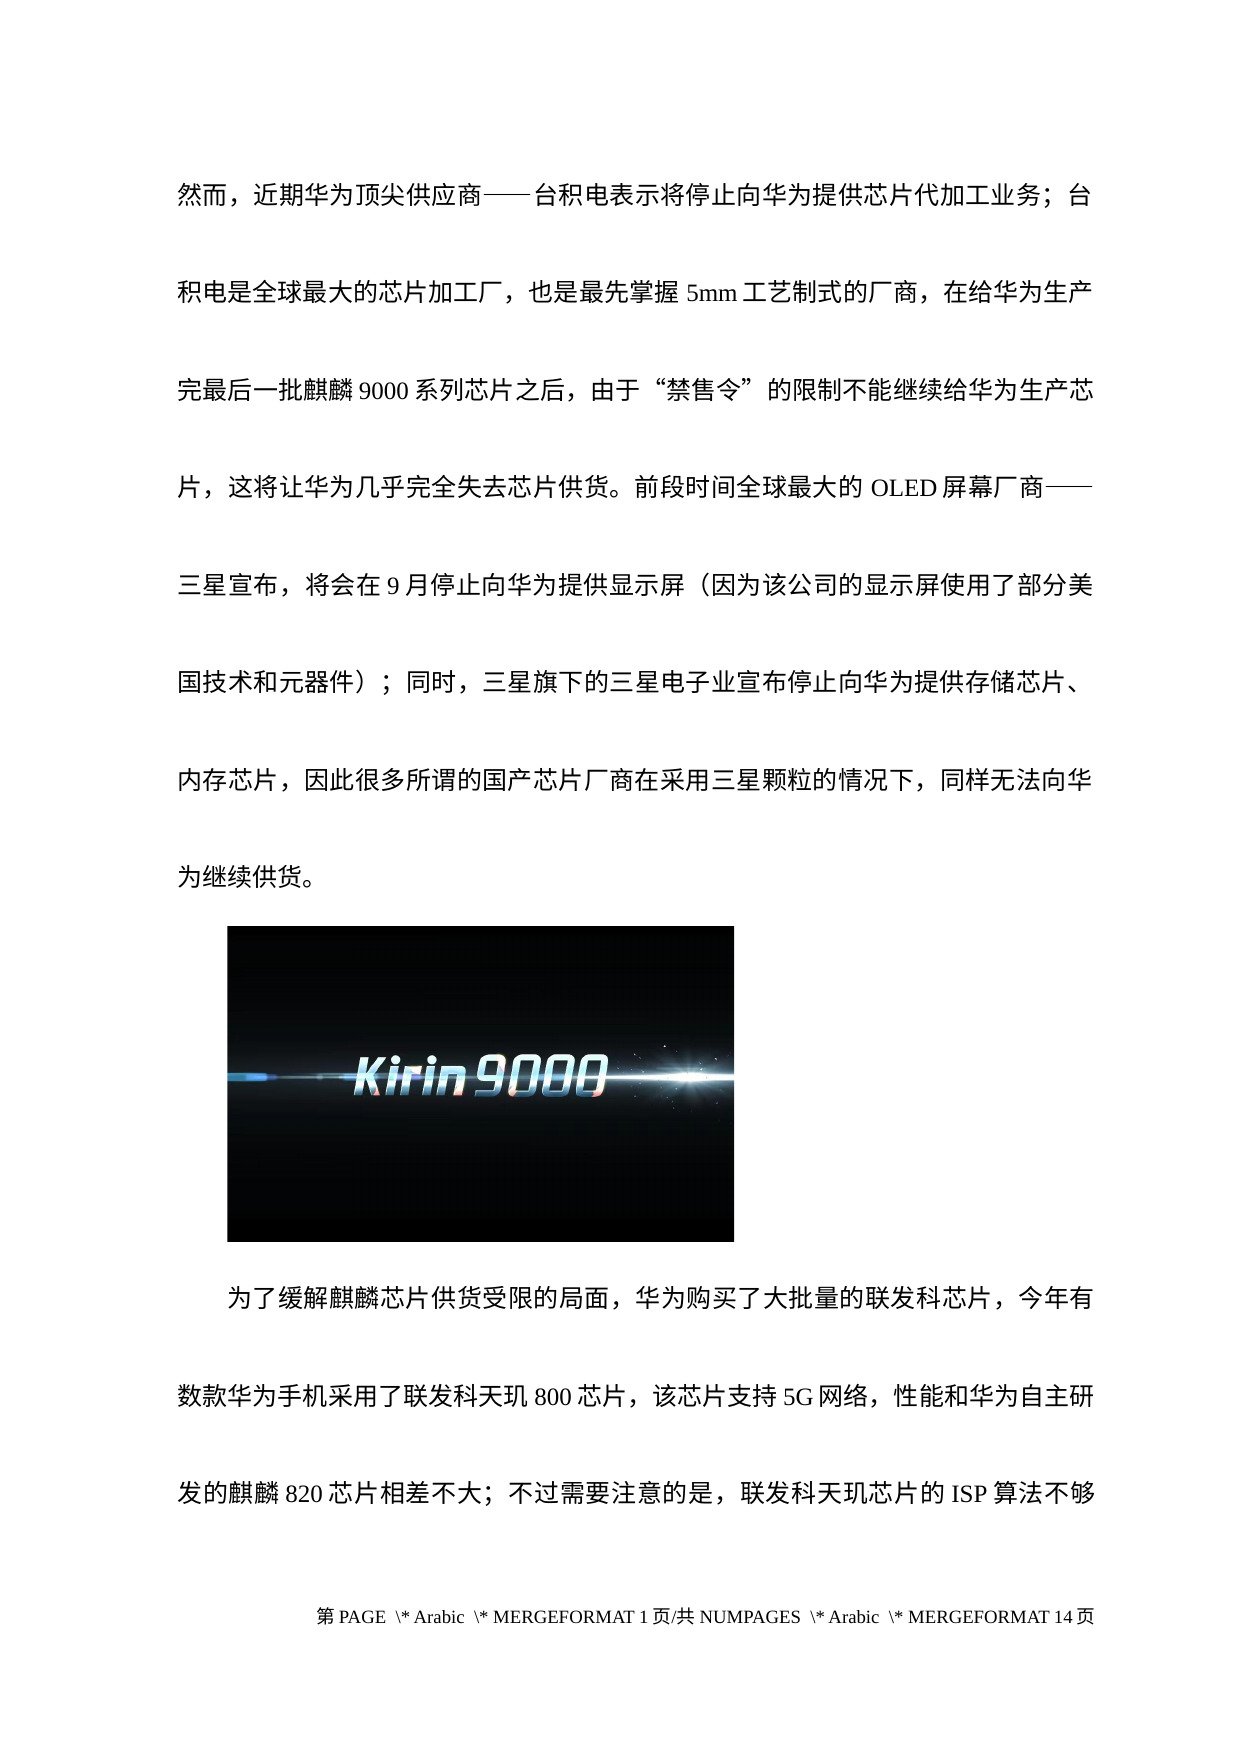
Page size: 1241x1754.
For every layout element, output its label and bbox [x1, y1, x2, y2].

picture [227, 926, 735, 1242]
text [177, 1264, 1095, 1524]
text [177, 161, 1095, 908]
